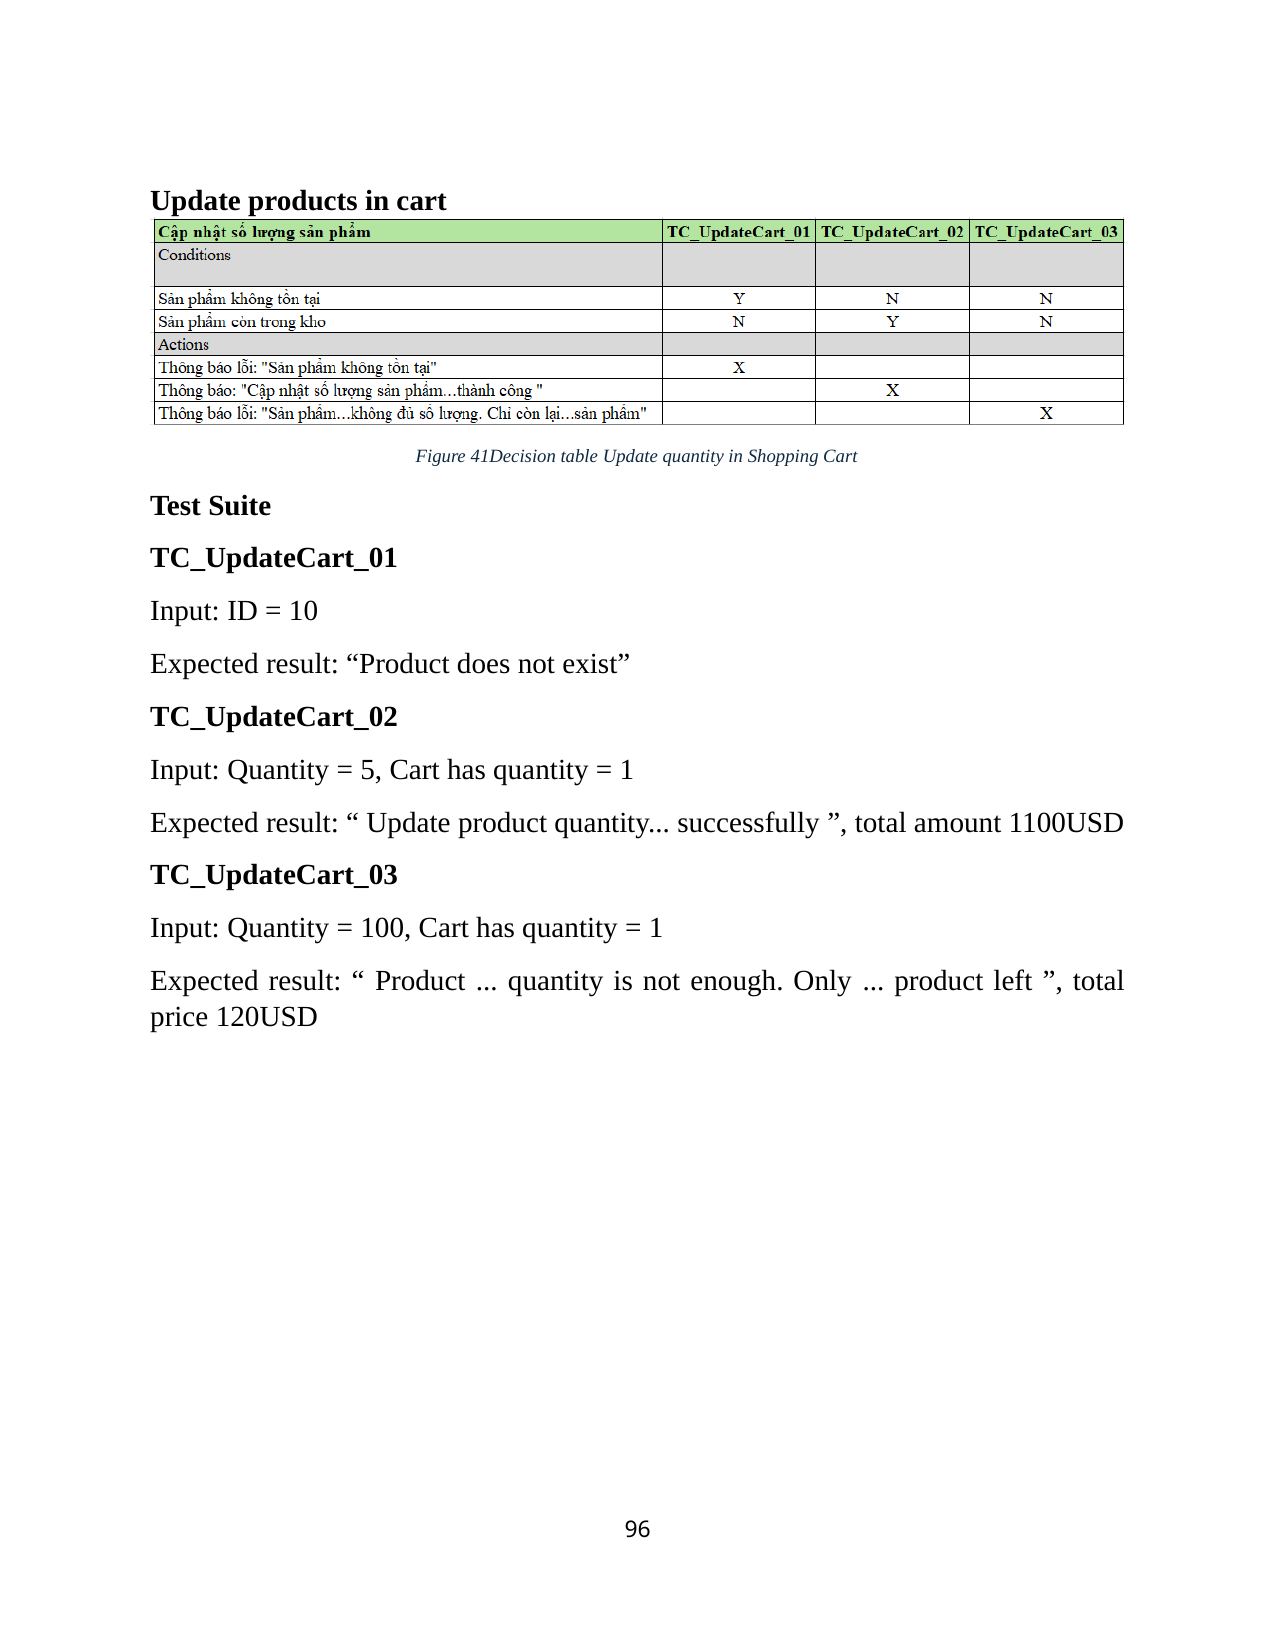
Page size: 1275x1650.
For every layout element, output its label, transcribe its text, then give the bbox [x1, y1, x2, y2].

text Expected result: “Product does not exist” [150, 646, 1125, 680]
text TC_UpdateCart_01 [150, 541, 1125, 574]
text TC_UpdateCart_02 [150, 699, 1125, 733]
text Expected result: “ Product ... quantity is not enough. Only ... product left ”, total price 120USD [150, 963, 1125, 1033]
text Expected result: “ Update product quantity... successfully ”, total amount 1100USD [150, 805, 1125, 838]
text Input: Quantity = 5, Cart has quantity = 1 [150, 752, 1125, 785]
text TC_UpdateCart_03 [150, 857, 1125, 891]
picture [150, 217, 1125, 425]
text Test Suite [150, 488, 1125, 521]
text Input: ID = 10 [150, 593, 1125, 627]
text Input: Quantity = 100, Cart has quantity = 1 [150, 910, 1125, 944]
text Update products in cart [150, 183, 1125, 217]
text Figure 41. Decision table Update quantity in Shopping Cart [150, 445, 1125, 467]
